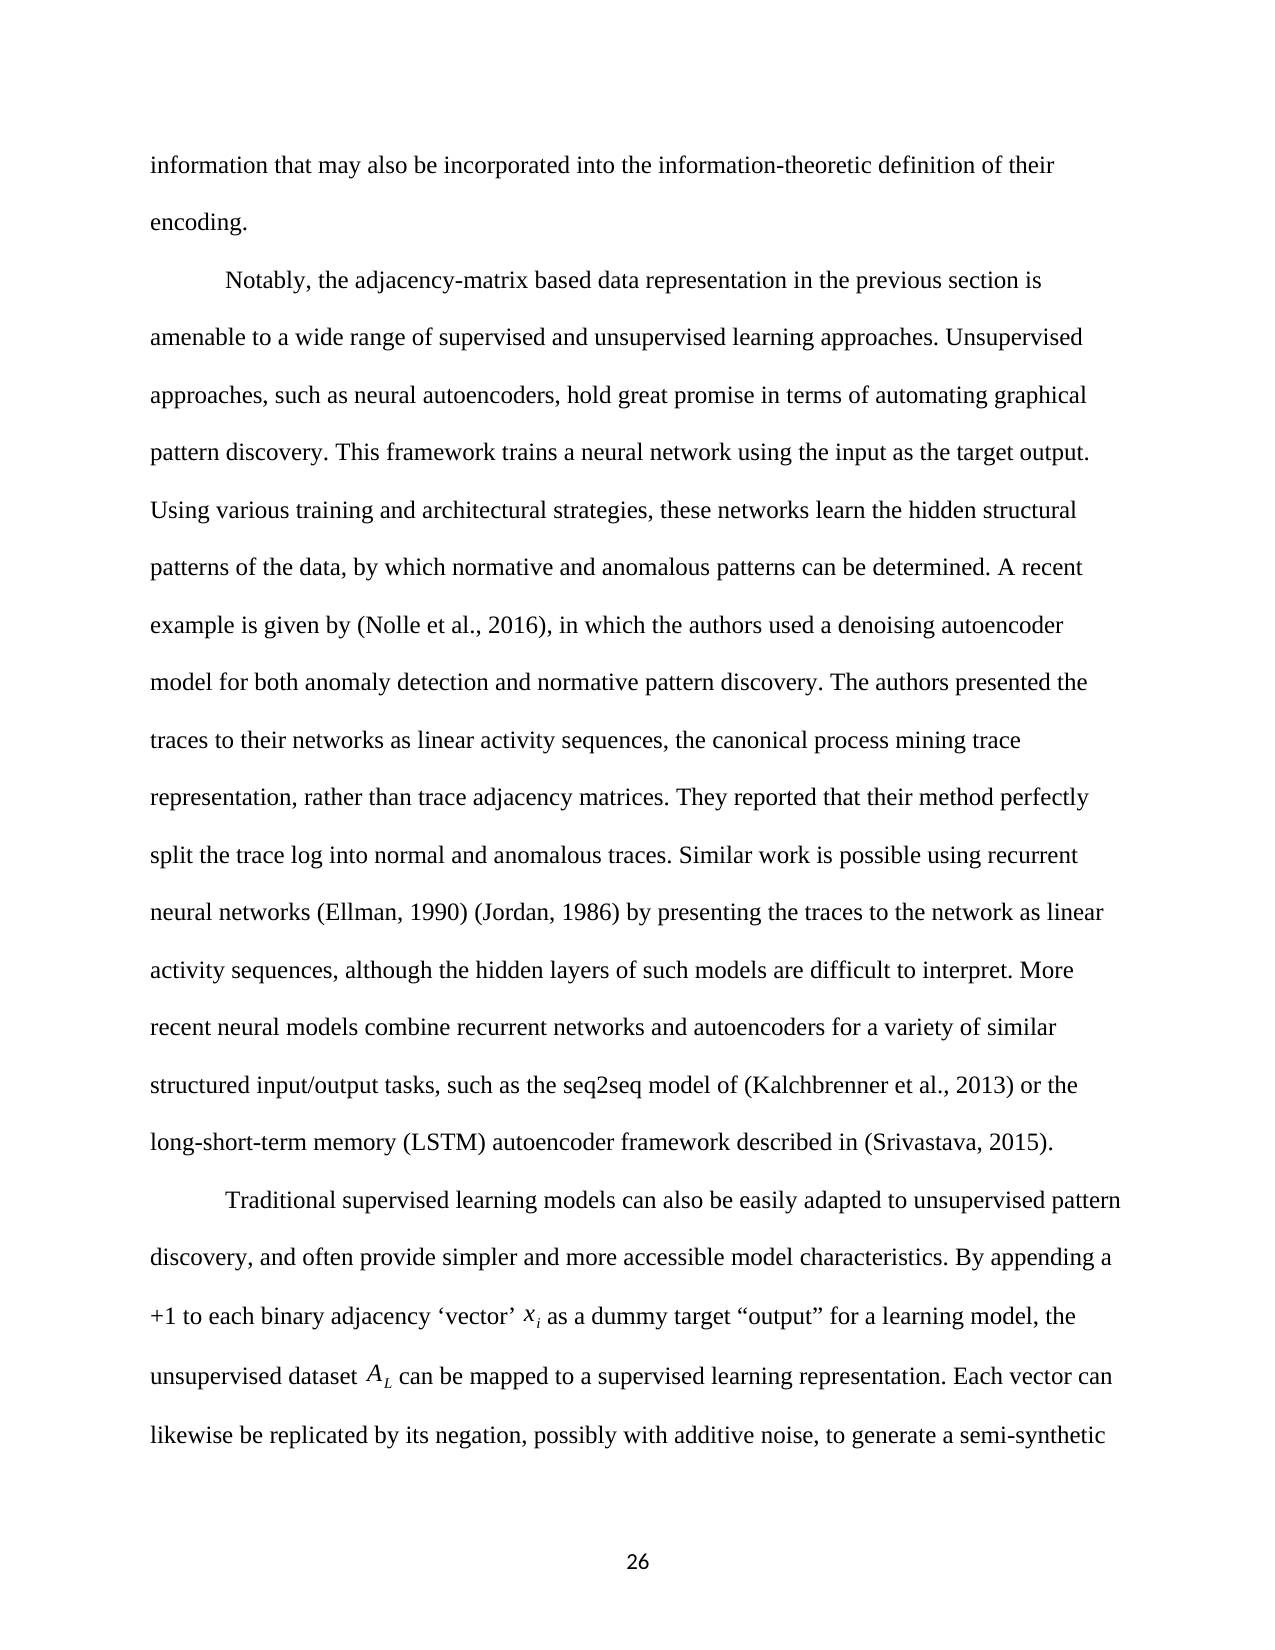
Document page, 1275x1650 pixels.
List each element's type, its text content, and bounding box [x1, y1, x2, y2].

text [150, 1185, 1125, 1449]
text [150, 150, 1125, 236]
text Notably, the adjacency-matrix based data representation in the previous section is amenable to a wide range of supervised and unsupervised learning approaches. Unsupervised approaches, such as neural autoencoders, hold great promise in terms of automating graphical pattern discovery. This framework trains a neural network using the input as the target output. Using various training and architectural strategies, these networks learn the hidden structural patterns of the data, by which normative and anomalous patterns can be determined. A recent example is given by (Nolle et al., 2016), in which the authors used a denoising autoencoder model for both anomaly detection and normative pattern discovery. The authors presented the traces to their networks as linear activity sequences, the canonical process mining trace representation, rather than trace adjacency matrices. They reported that their method perfectly split the trace log into normal and anomalous traces. Similar work is possible using recurrent neural networks (Ellman, 1990) (Jordan, 1986) by presenting the traces to the network as linear activity sequences, although the hidden layers of such models are difficult to interpret. More recent neural models combine recurrent networks and autoencoders for a variety of similar structured input/output tasks, such as the seq2seq model of (Kalchbrenner et al., 2013) or the long-short-term memory (LSTM) autoencoder framework described in (Srivastava, 2015). [150, 265, 1125, 1156]
